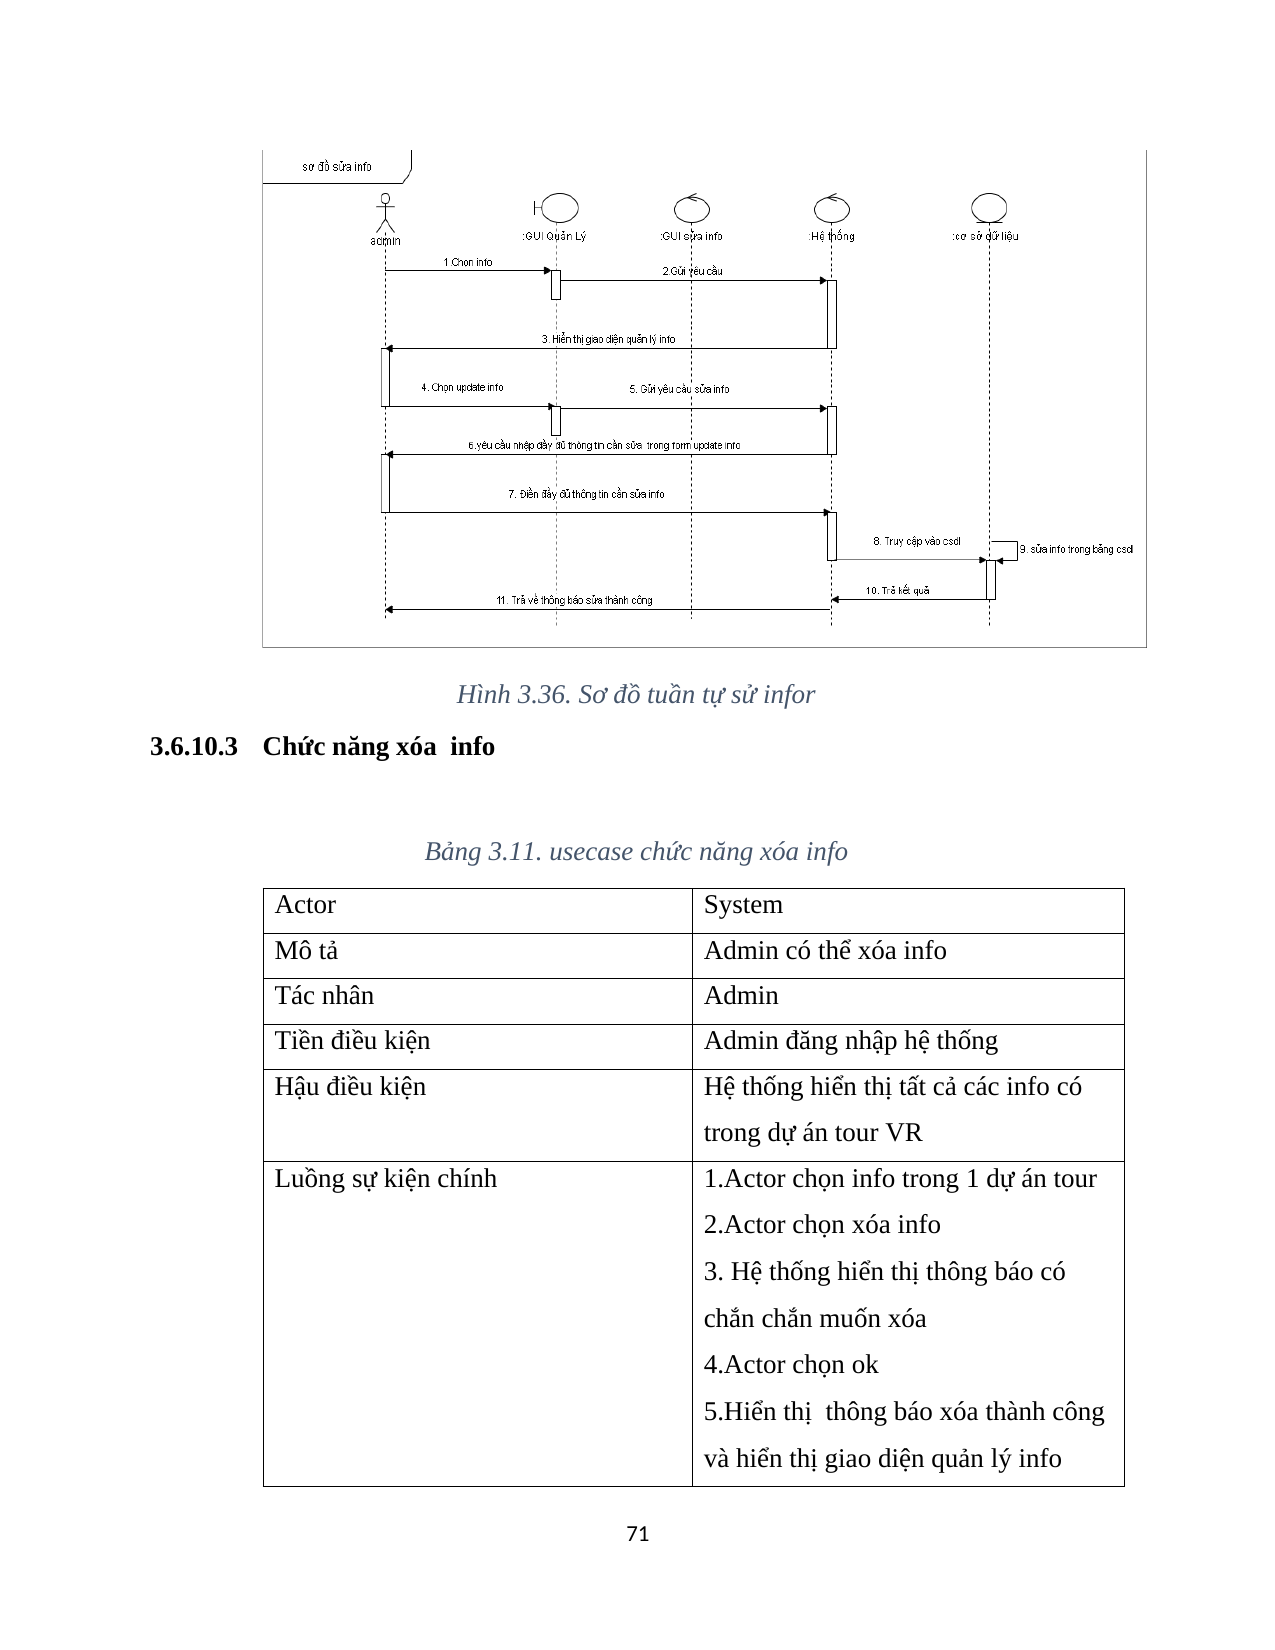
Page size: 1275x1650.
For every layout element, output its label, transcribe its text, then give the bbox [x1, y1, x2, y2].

table_header Actor [264, 889, 692, 933]
list Chức năng xóa info [150, 730, 1125, 761]
table_cell Admin có thể xóa info [693, 934, 1124, 978]
table_cell 1.Actor chọn info trong 1 dự án tour 2.Actor chọn xóa info 3. Hệ thống hiển thị thông báo có chắn chắn muốn xóa 4.Actor chọn ok 5.Hiển thị thông báo xóa thành công và hiển thị giao diện quản lý info [693, 1162, 1124, 1486]
table_cell Admin đăng nhập hệ thống [693, 1025, 1124, 1069]
table_cell Admin [693, 979, 1124, 1023]
table_cell Luồng sự kiện chính [264, 1162, 692, 1486]
table_cell Tác nhân [264, 979, 692, 1023]
table_cell Mô tả [264, 934, 692, 978]
picture [262, 150, 1147, 648]
table_header System [693, 889, 1124, 933]
table_cell Hệ thống hiển thị tất cả các info có trong dự án tour VR [693, 1070, 1124, 1161]
table_cell Tiền điều kiện [264, 1025, 692, 1069]
table_cell Hậu điều kiện [264, 1070, 692, 1161]
